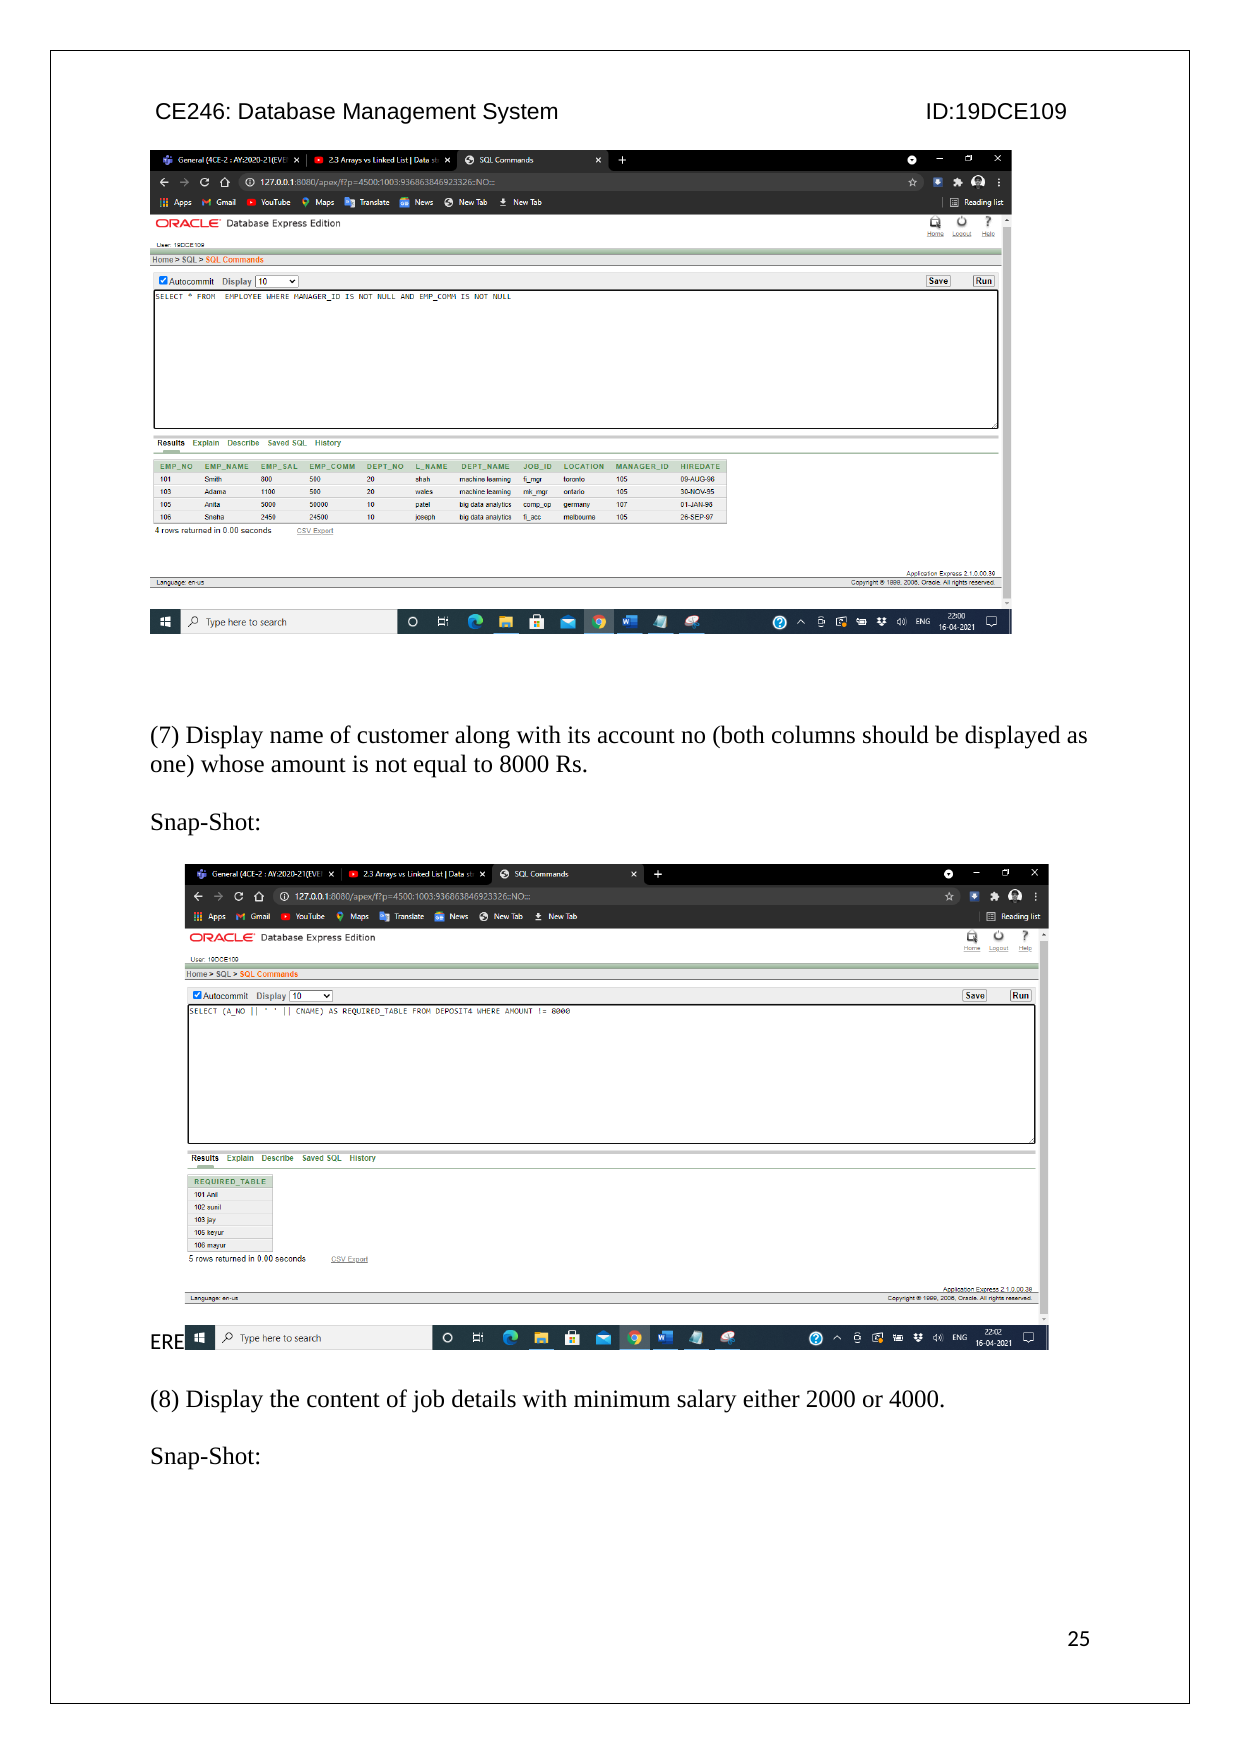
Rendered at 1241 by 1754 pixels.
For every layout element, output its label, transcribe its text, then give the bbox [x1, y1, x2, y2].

picture [184, 864, 1049, 1350]
text (7) Display name of customer along with its account no (both columns should be displayed as one) whose amount is not equal to 8000 Rs. [150, 720, 1090, 778]
text Snap-Shot: [150, 807, 1090, 835]
picture [150, 150, 1012, 634]
text Snap-Shot: [150, 1441, 1090, 1470]
text (8) Display the content of job details with minimum salary either 2000 or 4000. [150, 1384, 1090, 1413]
